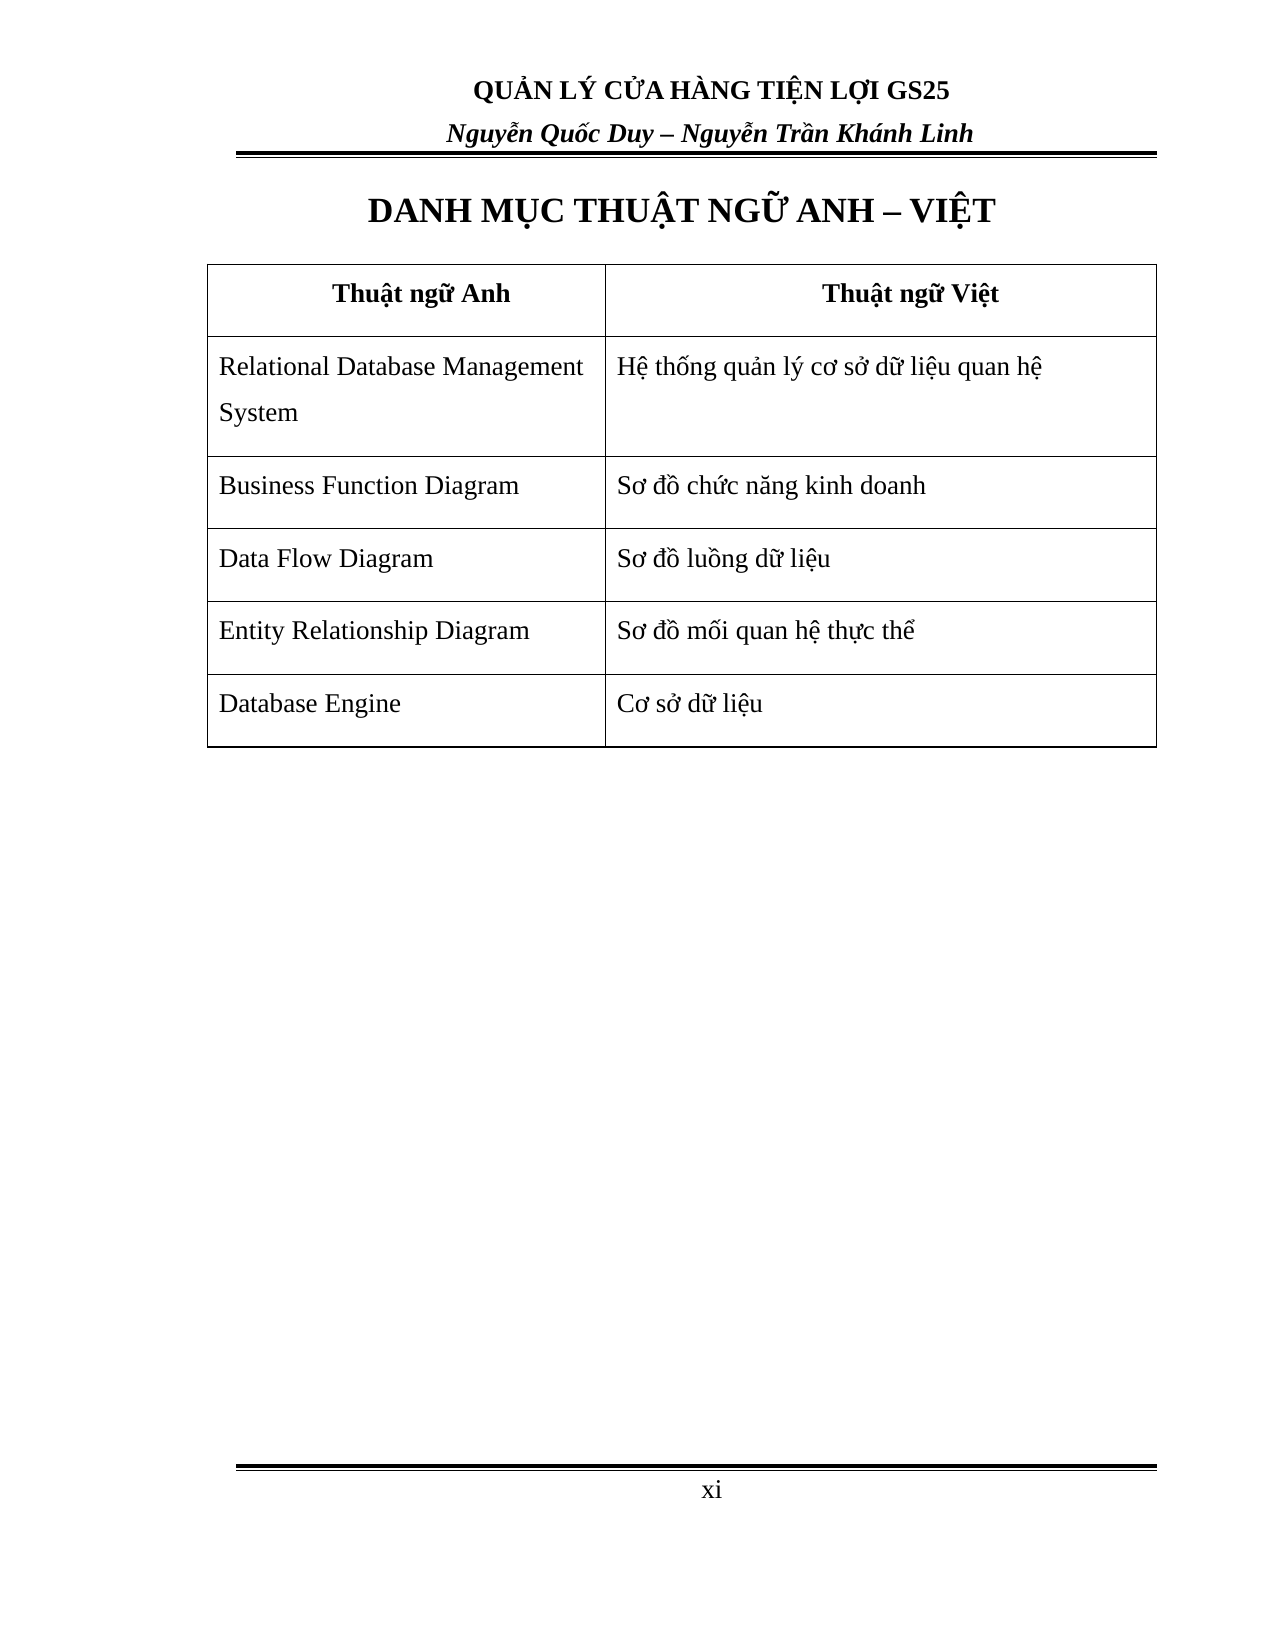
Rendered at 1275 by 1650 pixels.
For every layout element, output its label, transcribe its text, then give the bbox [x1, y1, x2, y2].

subtitle DANH MỤC THUẬT NGỮ ANH – VIỆT [207, 190, 1157, 231]
table_header Thuật ngữ Anh [208, 265, 605, 336]
table_cell Hệ thống quản lý cơ sở dữ liệu quan hệ [606, 337, 1156, 456]
table_cell Entity Relationship Diagram [208, 602, 605, 674]
table_cell Relational Database Management System [208, 337, 605, 456]
table_cell Cơ sở dữ liệu [606, 675, 1156, 746]
table_cell Data Flow Diagram [208, 529, 605, 601]
table_header Thuật ngữ Việt [606, 265, 1156, 336]
table_cell Database Engine [208, 675, 605, 746]
table_cell Sơ đồ mối quan hệ thực thể [606, 602, 1156, 674]
table_cell Sơ đồ luồng dữ liệu [606, 529, 1156, 601]
table_cell Business Function Diagram [208, 457, 605, 528]
table_cell Sơ đồ chức năng kinh doanh [606, 457, 1156, 528]
